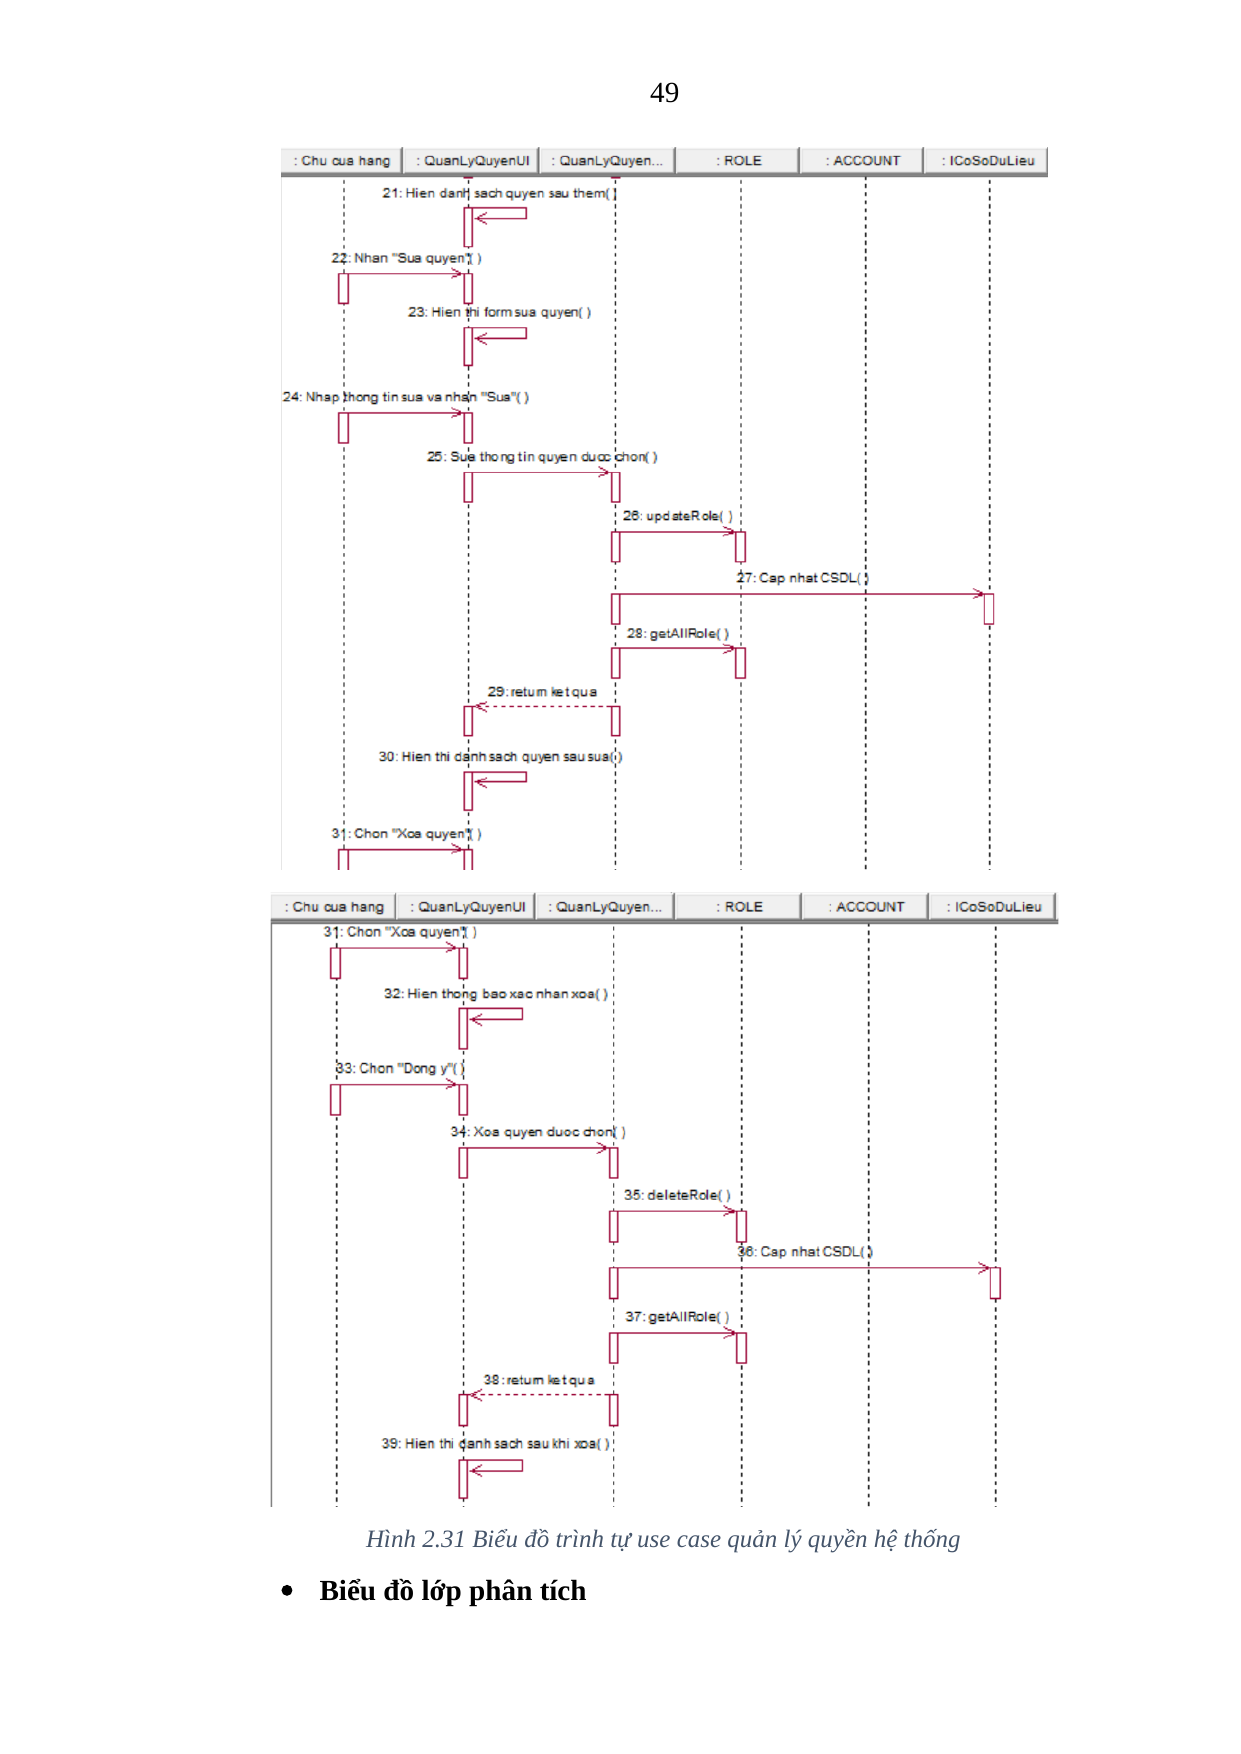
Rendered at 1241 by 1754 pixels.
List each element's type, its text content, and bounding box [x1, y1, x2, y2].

picture [270, 892, 1059, 1507]
list Biểu đồ lớp phân tích [282, 1573, 1122, 1607]
picture [281, 147, 1048, 870]
